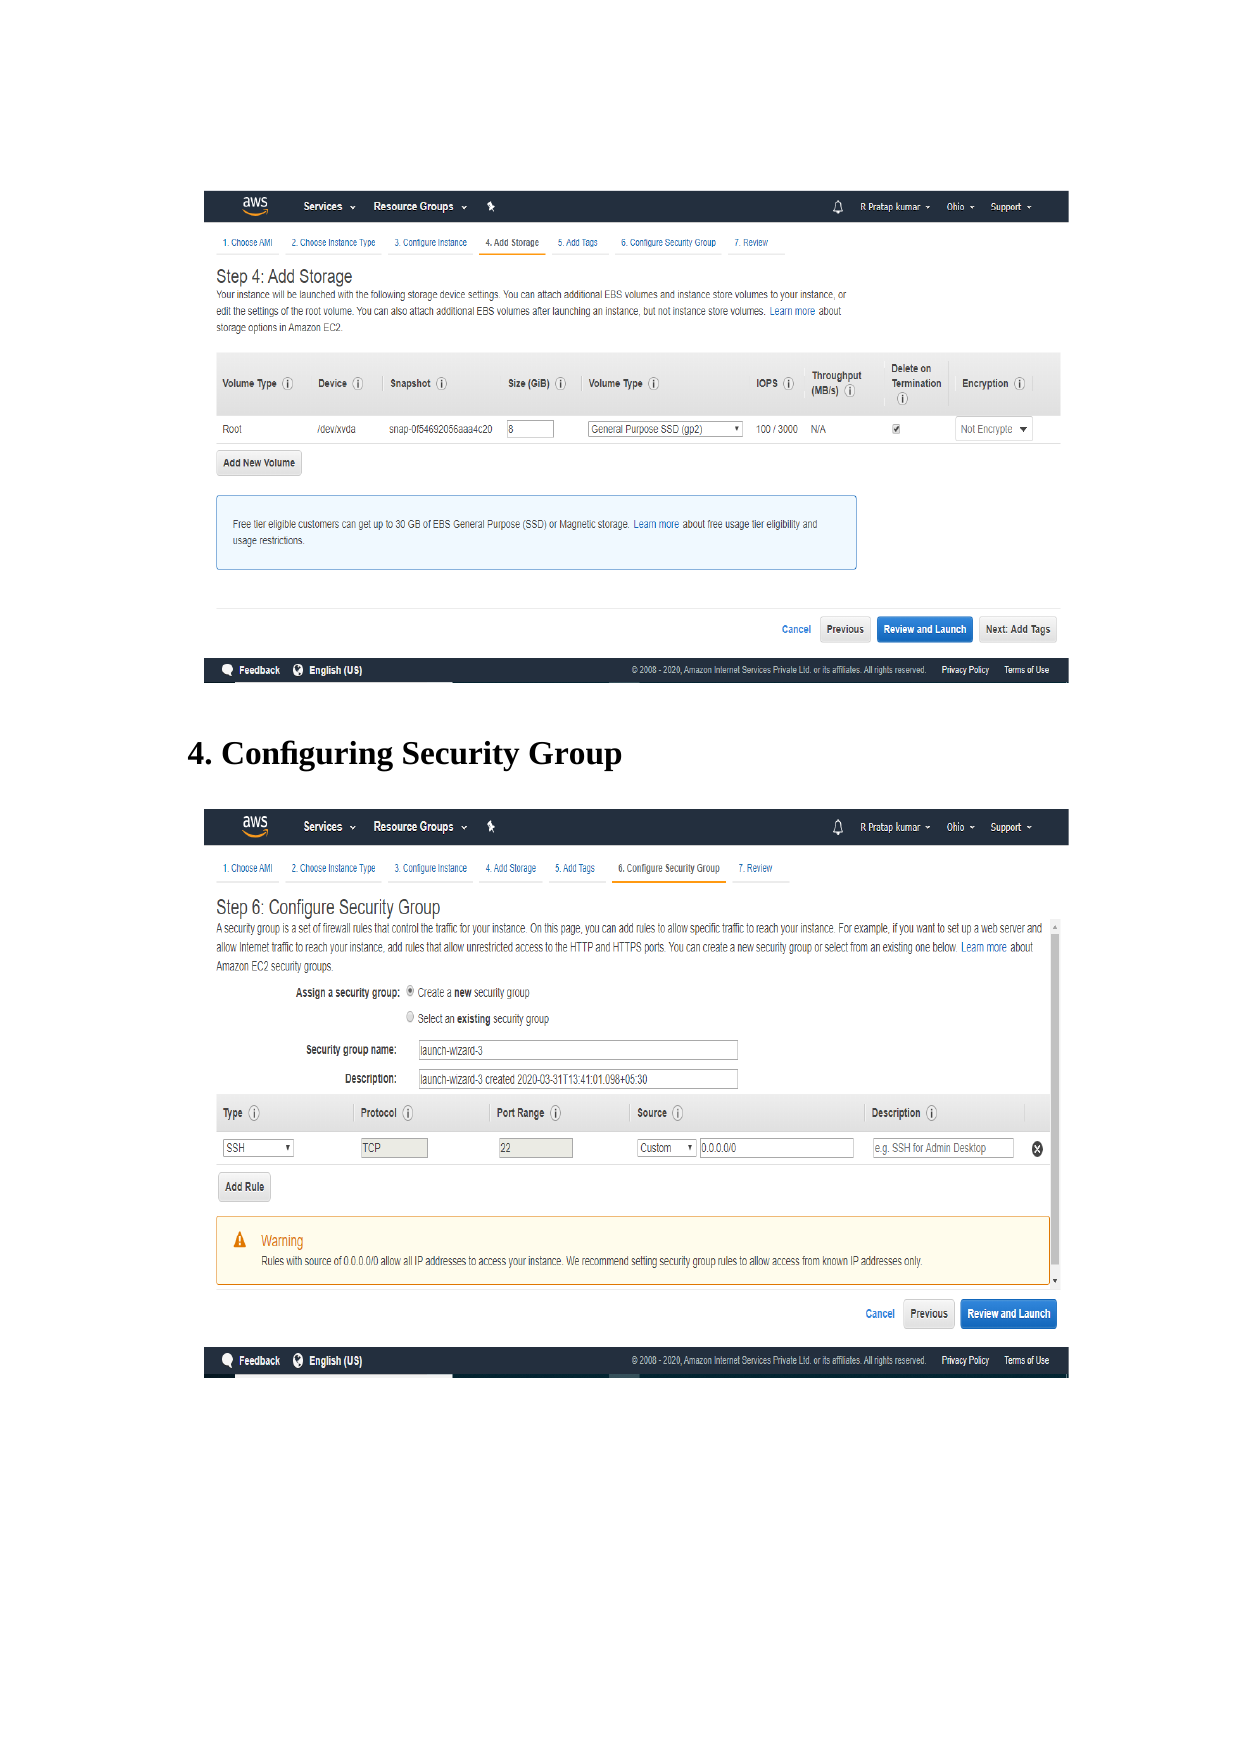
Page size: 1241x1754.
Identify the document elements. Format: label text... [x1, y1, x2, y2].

list Conﬁguring Security Group [187, 733, 1053, 771]
picture [204, 188, 1069, 683]
picture [204, 809, 1069, 1378]
